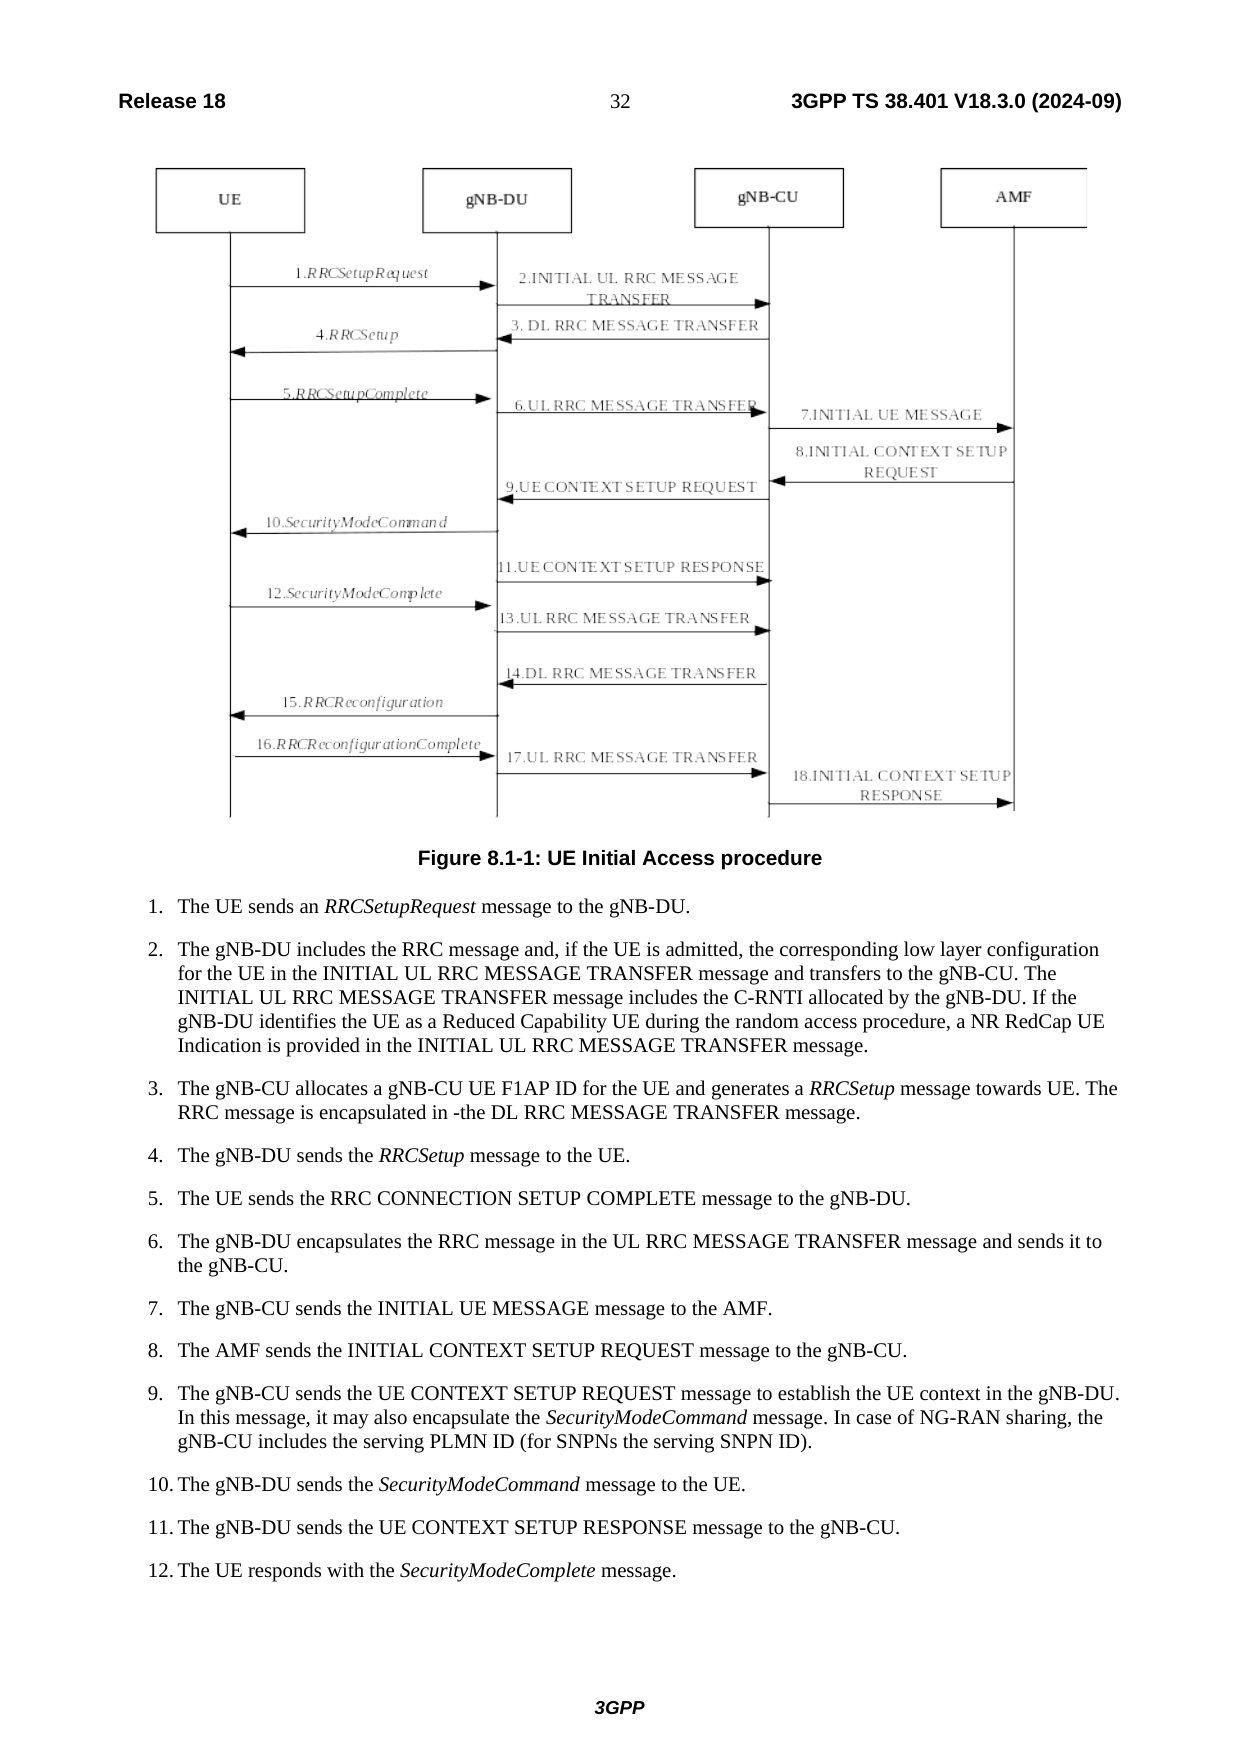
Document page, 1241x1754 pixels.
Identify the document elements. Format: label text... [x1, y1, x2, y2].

text 1. The UE sends an RRCSetupRequest message to the gNB-DU. [148, 894, 1122, 918]
text 7. The gNB-CU sends the INITIAL UE MESSAGE message to the AMF. [148, 1296, 1122, 1320]
text 4. The gNB-DU sends the RRCSetup message to the UE. [148, 1143, 1122, 1167]
text 2. The gNB-DU includes the RRC message and, if the UE is admitted, the corresponding low layer configuration for the UE in the INITIAL UL RRC MESSAGE TRANSFER message and transfers to the gNB-CU. The INITIAL UL RRC MESSAGE TRANSFER message includes the C-RNTI allocated by the gNB-DU. If the gNB-DU identifies the UE as a Reduced Capability UE during the random access procedure, a NR RedCap UE Indication is provided in the INITIAL UL RRC MESSAGE TRANSFER message. [148, 937, 1122, 1057]
text Figure 8.1-1: UE Initial Access procedure [118, 845, 1122, 869]
text 12. The UE responds with the SecurityModeComplete message. [148, 1558, 1122, 1582]
text 6. The gNB-DU encapsulates the RRC message in the UL RRC MESSAGE TRANSFER message and sends it to the gNB-CU. [148, 1229, 1122, 1277]
text 10. The gNB-DU sends the SecurityModeCommand message to the UE. [148, 1472, 1122, 1496]
text 11. The gNB-DU sends the UE CONTEXT SETUP RESPONSE message to the gNB-CU. [148, 1515, 1122, 1539]
text 8. The AMF sends the INITIAL CONTEXT SETUP REQUEST message to the gNB-CU. [148, 1338, 1122, 1362]
text 5. The UE sends the RRC CONNECTION SETUP COMPLETE message to the gNB-DU. [148, 1186, 1122, 1210]
text 3. The gNB-CU allocates a gNB-CU UE F1AP ID for the UE and generates a RRCSetup message towards UE. The RRC message is encapsulated in -the DL RRC MESSAGE TRANSFER message. [148, 1076, 1122, 1124]
text 9. The gNB-CU sends the UE CONTEXT SETUP REQUEST message to establish the UE context in the gNB-DU. In this message, it may also encapsulate the SecurityModeCommand message. In case of NG-RAN sharing, the gNB-CU includes the serving PLMN ID (for SNPNs the serving SNPN ID). [148, 1381, 1122, 1453]
